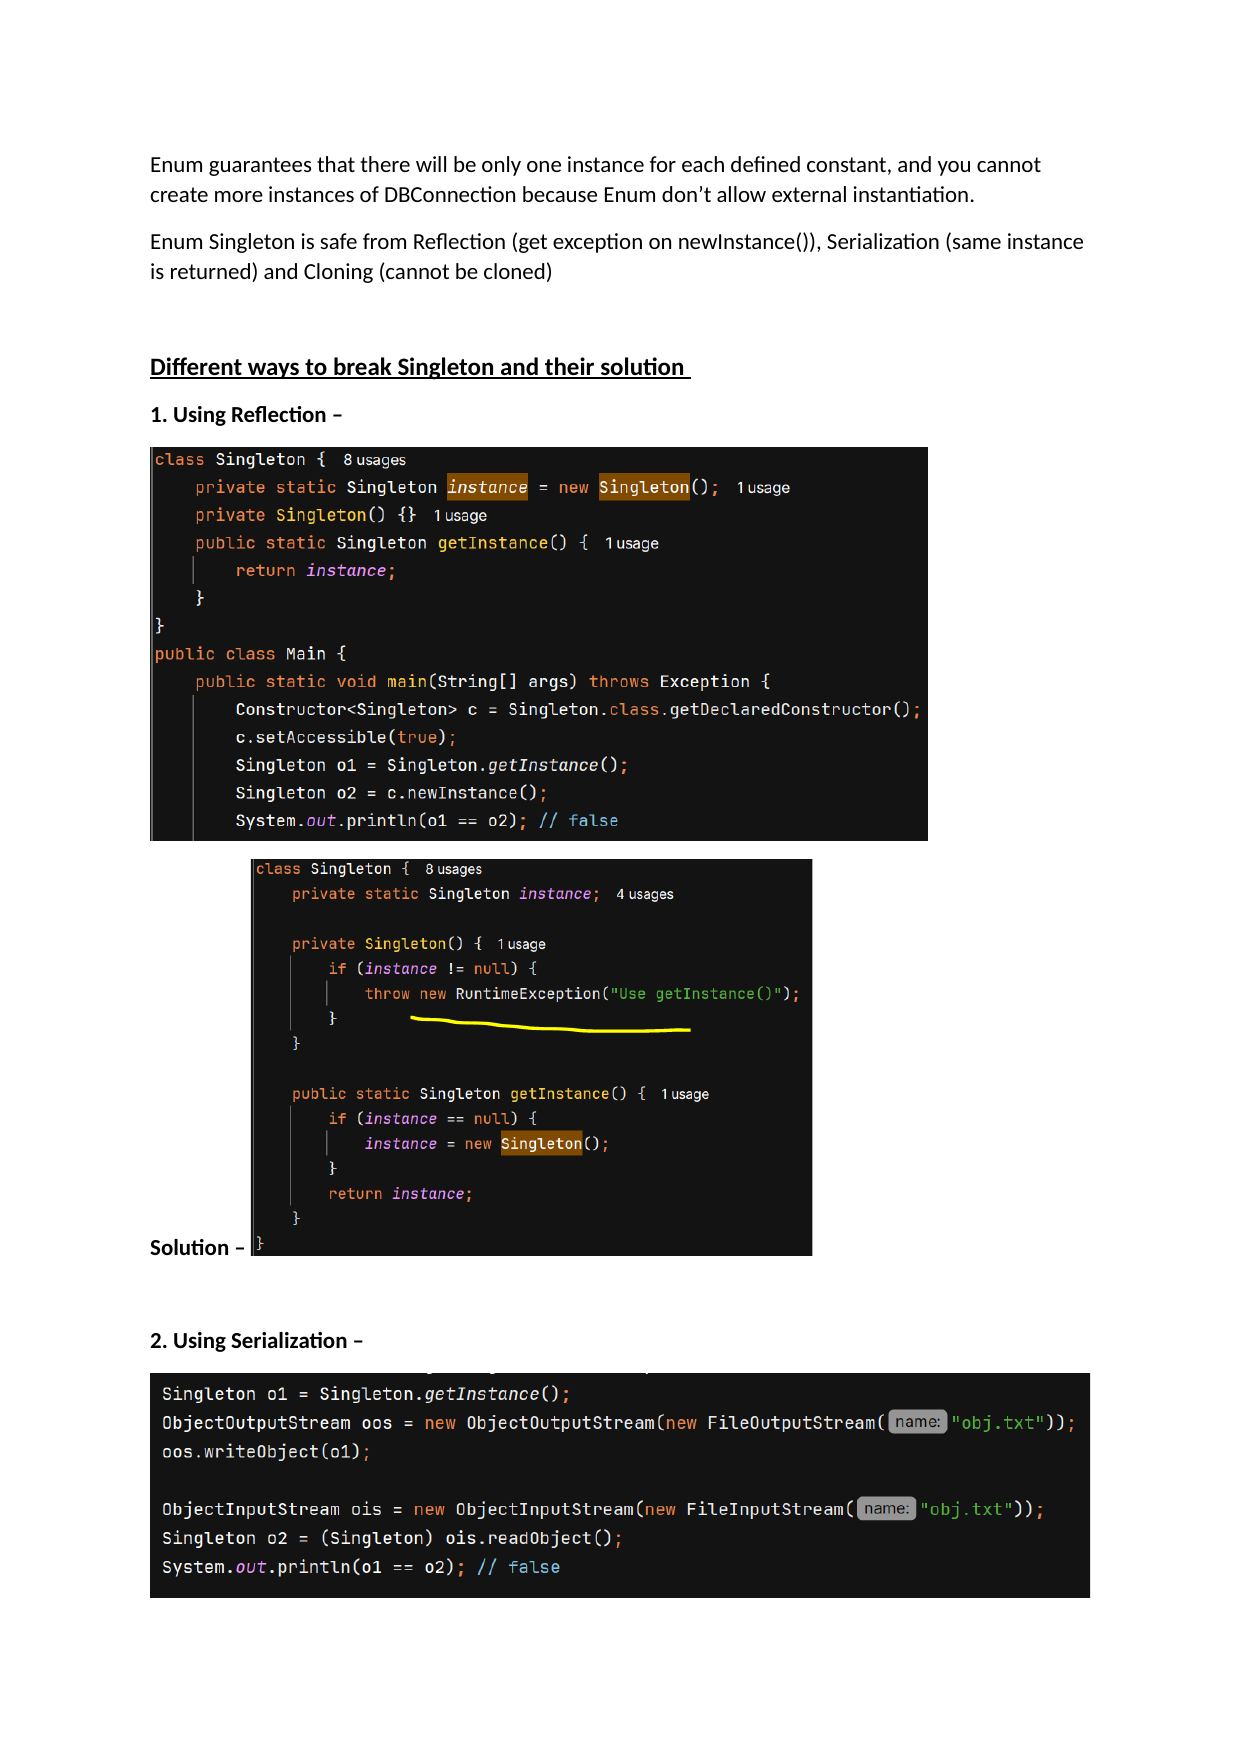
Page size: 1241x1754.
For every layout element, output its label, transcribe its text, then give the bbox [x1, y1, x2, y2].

text 2. Using Serialization – [150, 1327, 1090, 1354]
picture [150, 447, 928, 841]
text Different ways to break Singleton and their solution [150, 351, 1090, 382]
text Enum guarantees that there will be only one instance for each defined constant, and you cannot create more instances of DBConnection because Enum don’t allow external instantiation. [150, 150, 1090, 208]
text 1. Using Reflection – [150, 401, 1090, 429]
picture [150, 1373, 1091, 1598]
picture [250, 859, 813, 1256]
text Enum Singleton is safe from Reflection (get exception on newInstance()), Serialization (same instance is returned) and Cloning (cannot be cloned) [150, 227, 1090, 285]
